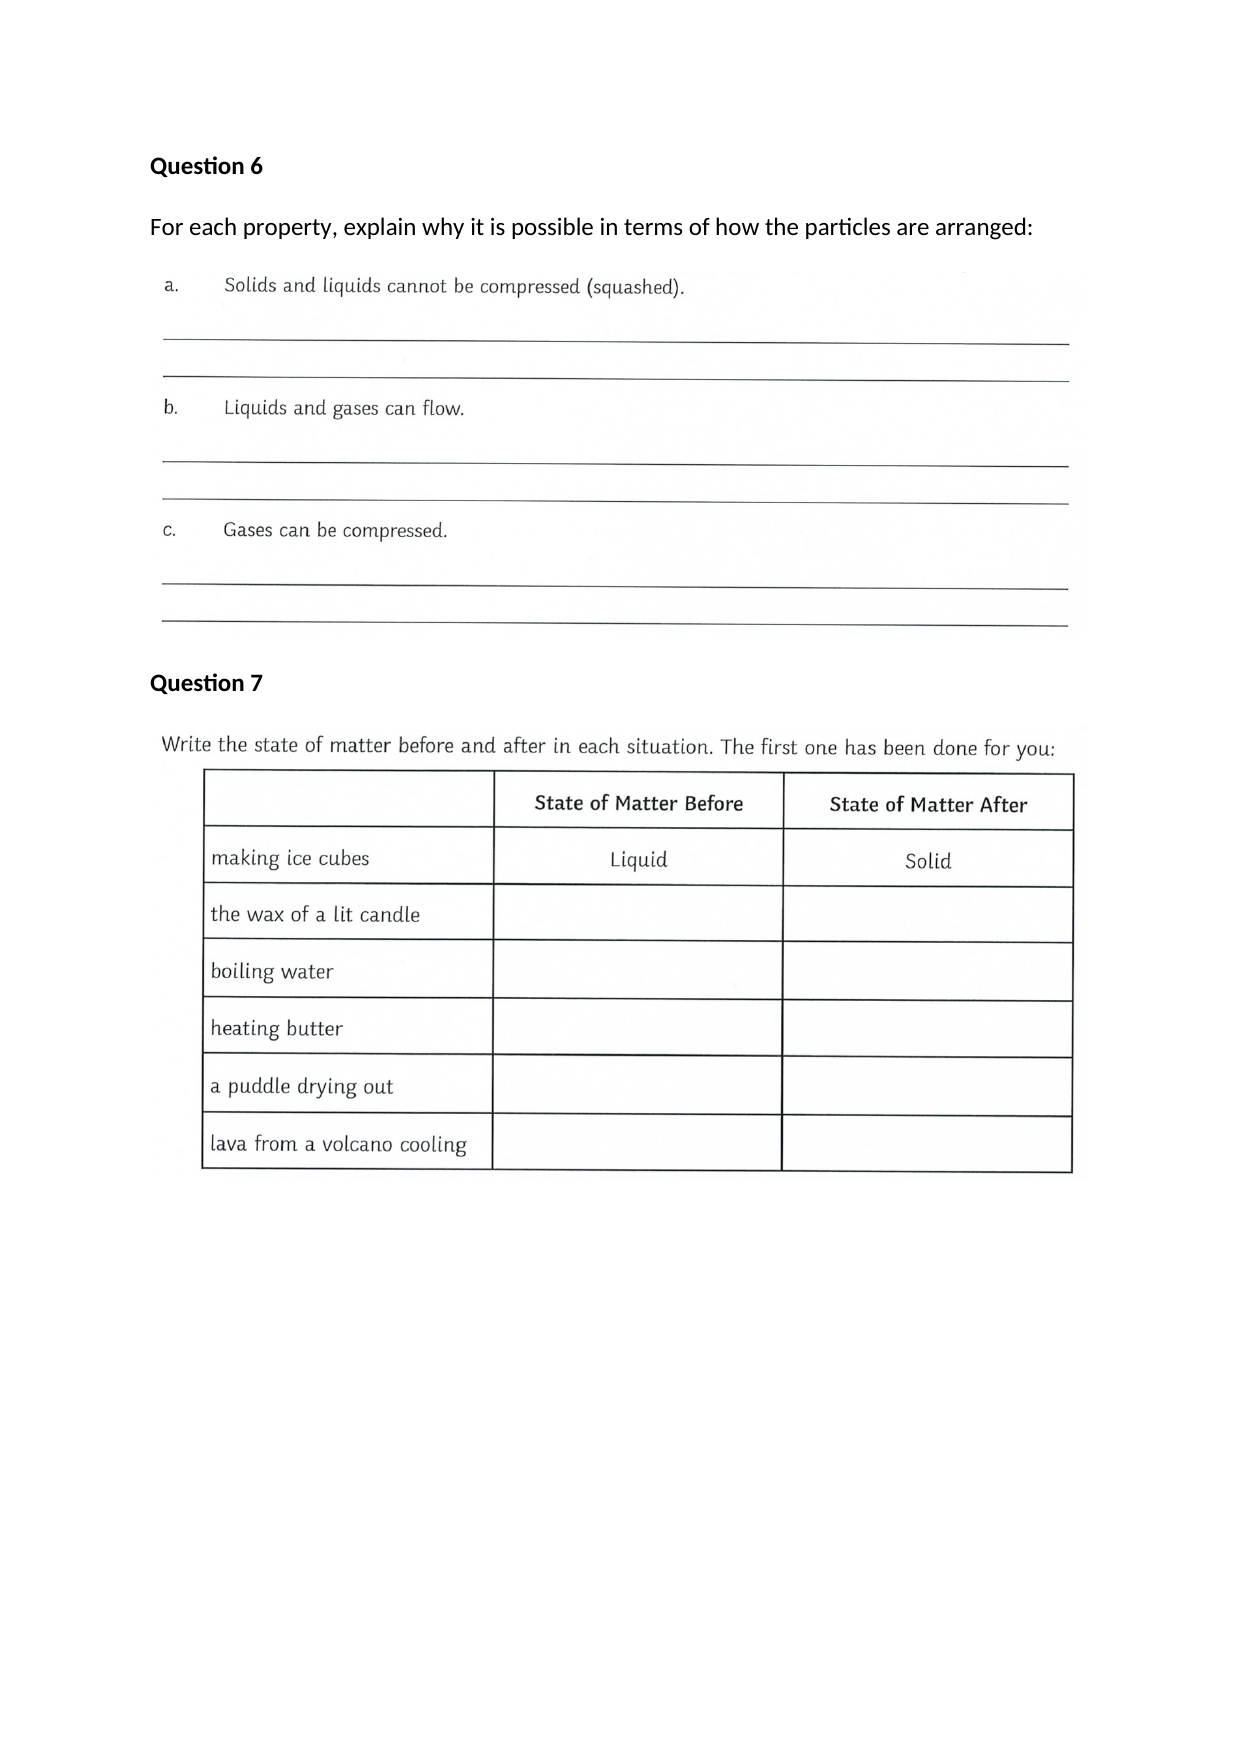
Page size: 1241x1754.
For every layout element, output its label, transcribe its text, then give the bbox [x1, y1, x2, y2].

text For each property, explain why it is possible in terms of how the particles are arranged: [150, 211, 1090, 242]
text Question 6 [150, 150, 1090, 181]
picture [150, 727, 1090, 1180]
picture [150, 272, 1090, 637]
text Question 7 [150, 667, 1090, 697]
